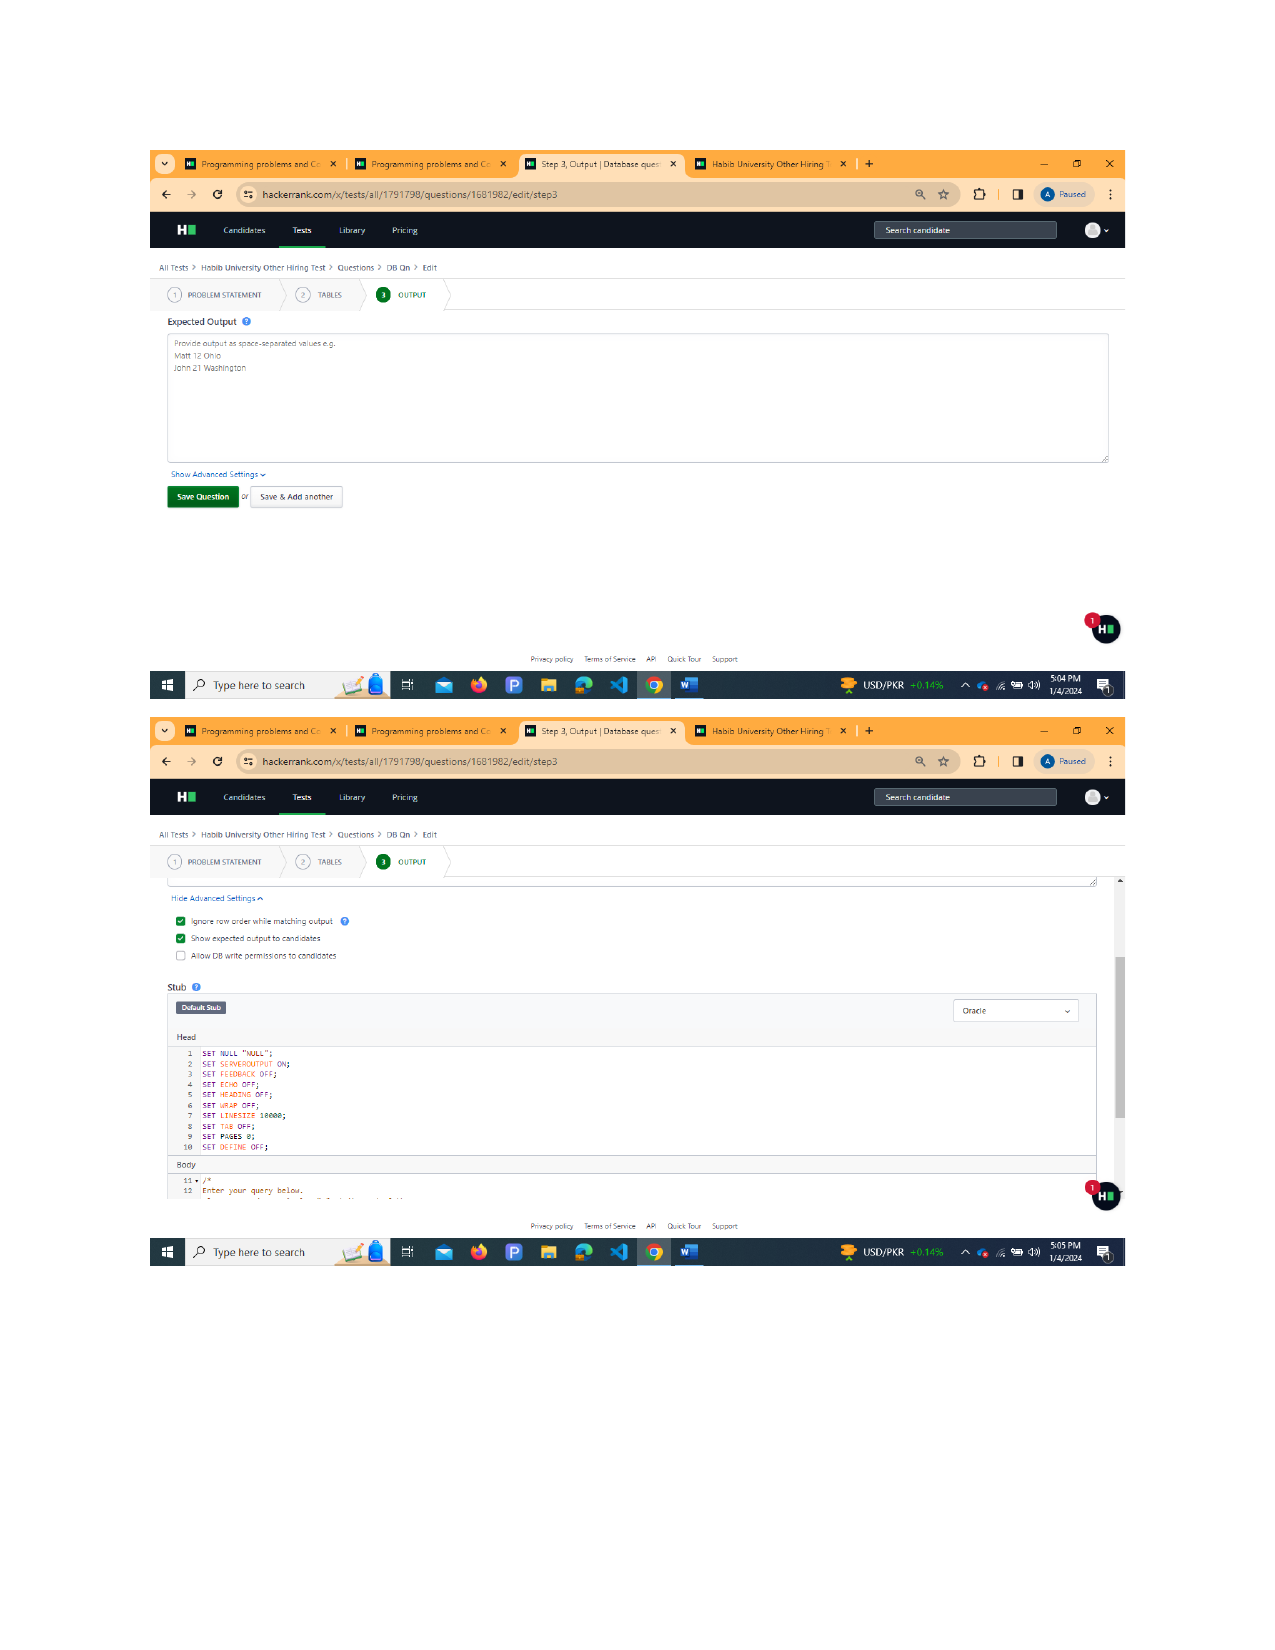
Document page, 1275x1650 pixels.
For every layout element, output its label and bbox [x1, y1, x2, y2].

picture [150, 717, 1125, 1266]
picture [150, 150, 1125, 699]
